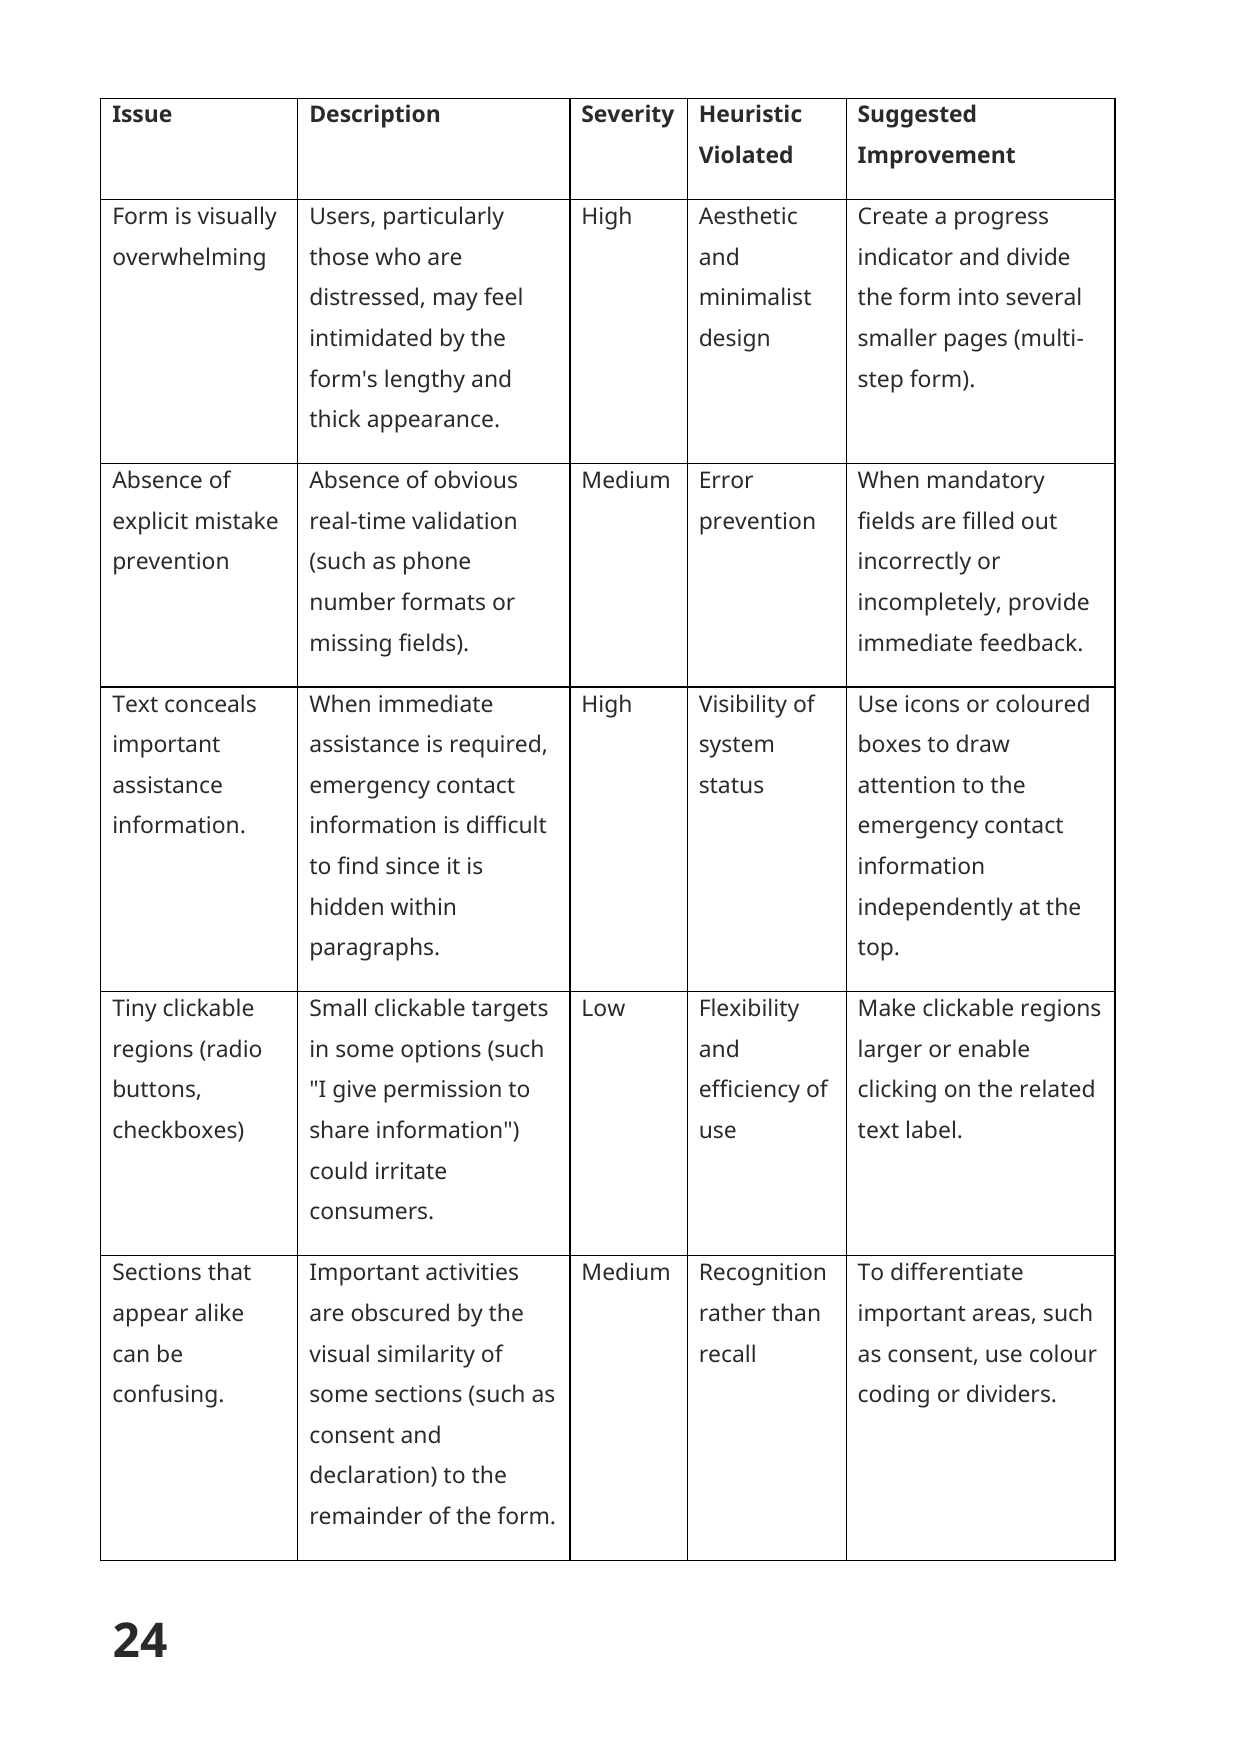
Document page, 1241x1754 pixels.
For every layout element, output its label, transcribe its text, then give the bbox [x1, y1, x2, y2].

table_cell Recognition rather than recall [688, 1256, 846, 1560]
table_cell Small clickable targets in some options (such "I give permission to share information") could irritate consumers. [298, 992, 569, 1255]
table_cell Absence of obvious real-time validation (such as phone number formats or missing fields). [298, 464, 569, 686]
table_cell High [571, 200, 687, 463]
table_cell Important activities are obscured by the visual similarity of some sections (such as consent and declaration) to the remainder of the form. [298, 1256, 569, 1560]
table_cell Absence of explicit mistake prevention [101, 464, 297, 686]
table_cell Make clickable regions larger or enable clicking on the related text label. [847, 992, 1114, 1255]
table_header Issue [101, 99, 297, 199]
table_header Severity [571, 99, 687, 199]
table_cell When immediate assistance is required, emergency contact information is difficult to find since it is hidden within paragraphs. [298, 688, 569, 991]
table_cell Low [571, 992, 687, 1255]
table_cell Sections that appear alike can be confusing. [101, 1256, 297, 1560]
table_cell Medium [571, 1256, 687, 1560]
table_cell Flexibility and efficiency of use [688, 992, 846, 1255]
table_cell High [571, 688, 687, 991]
table_cell Error prevention [688, 464, 846, 686]
table_cell Text conceals important assistance information. [101, 688, 297, 991]
table_cell Form is visually overwhelming [101, 200, 297, 463]
table_header Heuristic Violated [688, 99, 846, 199]
table_header Suggested Improvement [847, 99, 1114, 199]
table_cell Tiny clickable regions (radio buttons, checkboxes) [101, 992, 297, 1255]
table_cell Users, particularly those who are distressed, may feel intimidated by the form's lengthy and thick appearance. [298, 200, 569, 463]
table_cell When mandatory fields are filled out incorrectly or incompletely, provide immediate feedback. [847, 464, 1114, 686]
table_cell Visibility of system status [688, 688, 846, 991]
table_cell Aesthetic and minimalist design [688, 200, 846, 463]
table_cell To differentiate important areas, such as consent, use colour coding or dividers. [847, 1256, 1114, 1560]
table_cell Use icons or coloured boxes to draw attention to the emergency contact information independently at the top. [847, 688, 1114, 991]
table_cell Medium [571, 464, 687, 686]
table_cell Create a progress indicator and divide the form into several smaller pages (multi-step form). [847, 200, 1114, 463]
table_header Description [298, 99, 569, 199]
